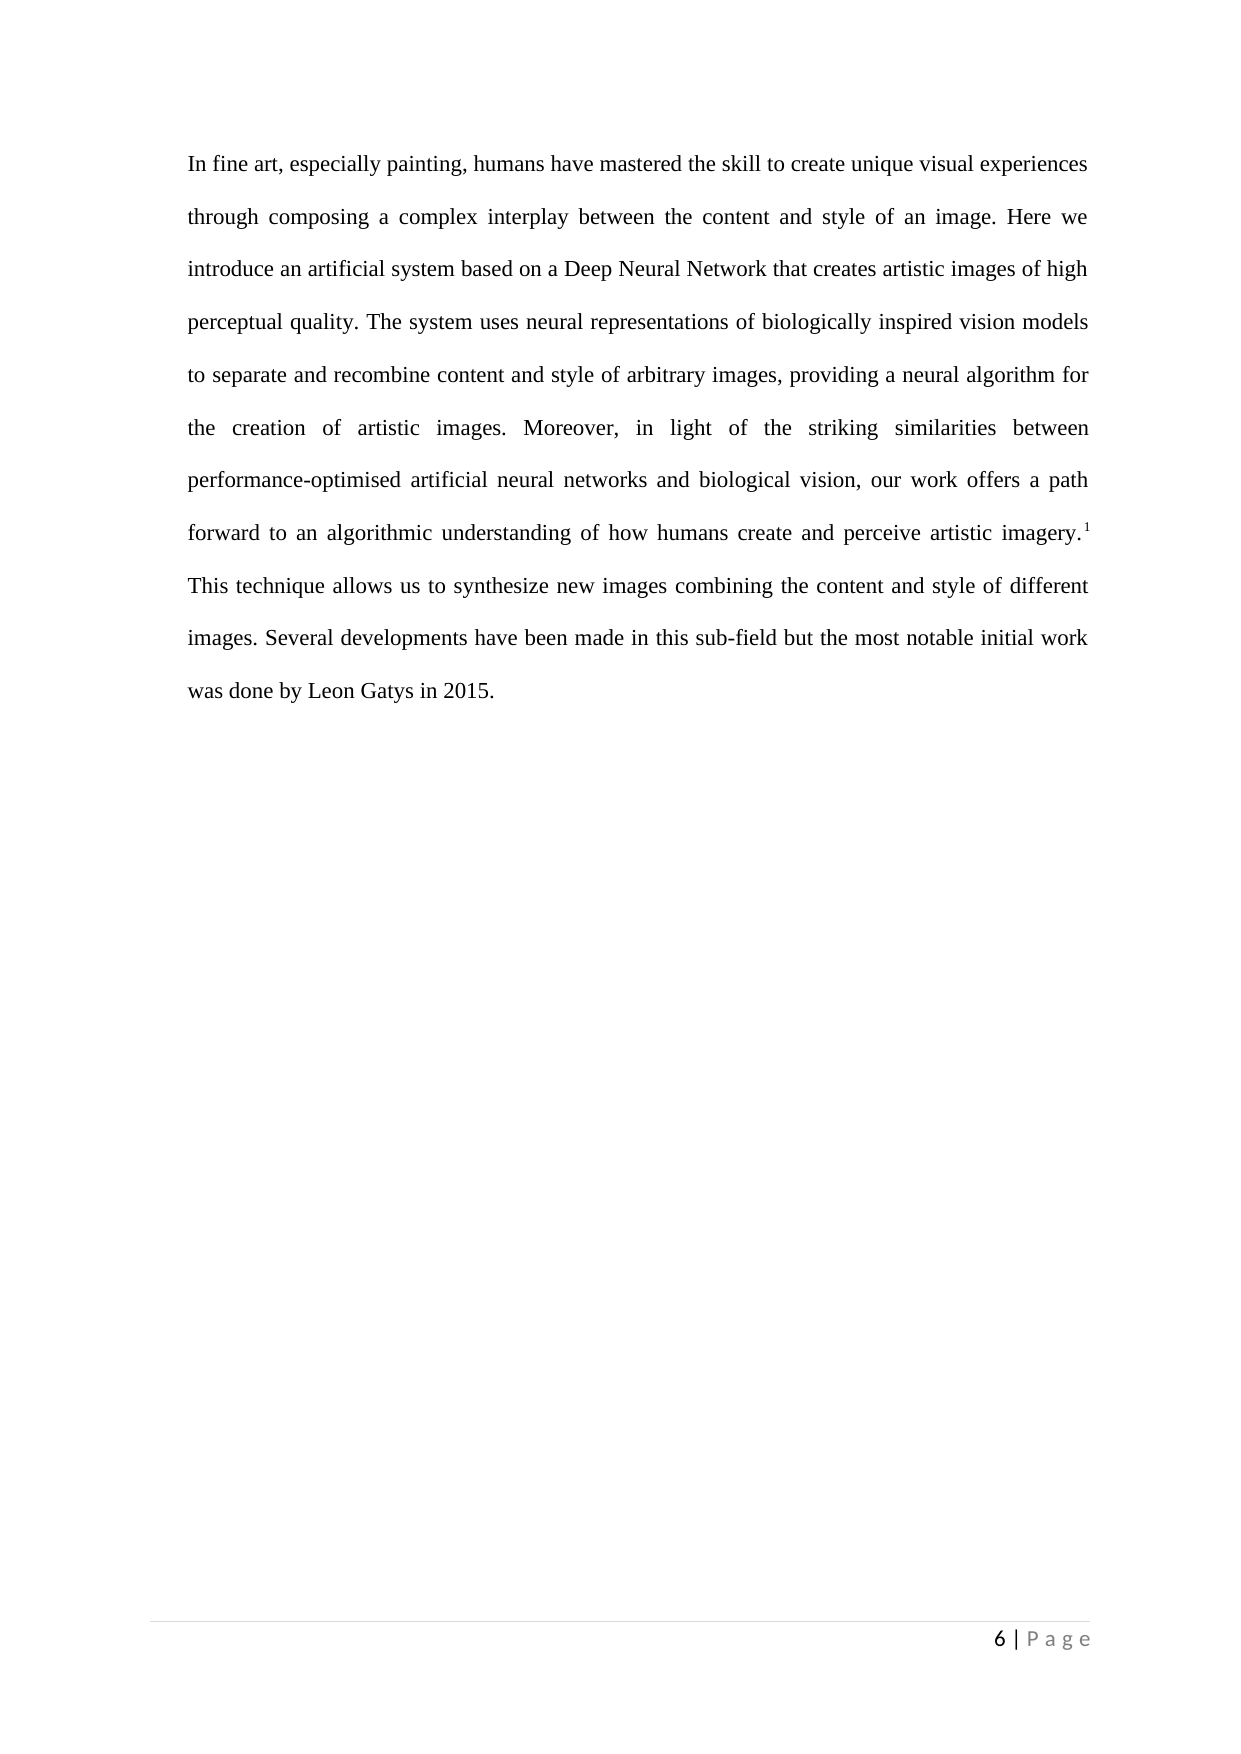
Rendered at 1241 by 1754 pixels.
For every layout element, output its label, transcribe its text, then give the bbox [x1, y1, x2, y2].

text In fine art, especially painting, humans have mastered the skill to create unique visual experiences through composing a complex interplay between the content and style of an image. Here we introduce an artificial system based on a Deep Neural Network that creates artistic images of high perceptual quality. The system uses neural representations of biologically inspired vision models to separate and recombine content and style of arbitrary images, providing a neural algorithm for the creation of artistic images. Moreover, in light of the striking similarities between performance-optimised artificial neural networks and biological vision, our work offers a path forward to an algorithmic understanding of how humans create and perceive artistic imagery.1 This technique allows us to synthesize new images combining the content and style of different images. Several developments have been made in this sub-field but the most notable initial work was done by Leon Gatys in 2015. [187, 150, 1090, 703]
